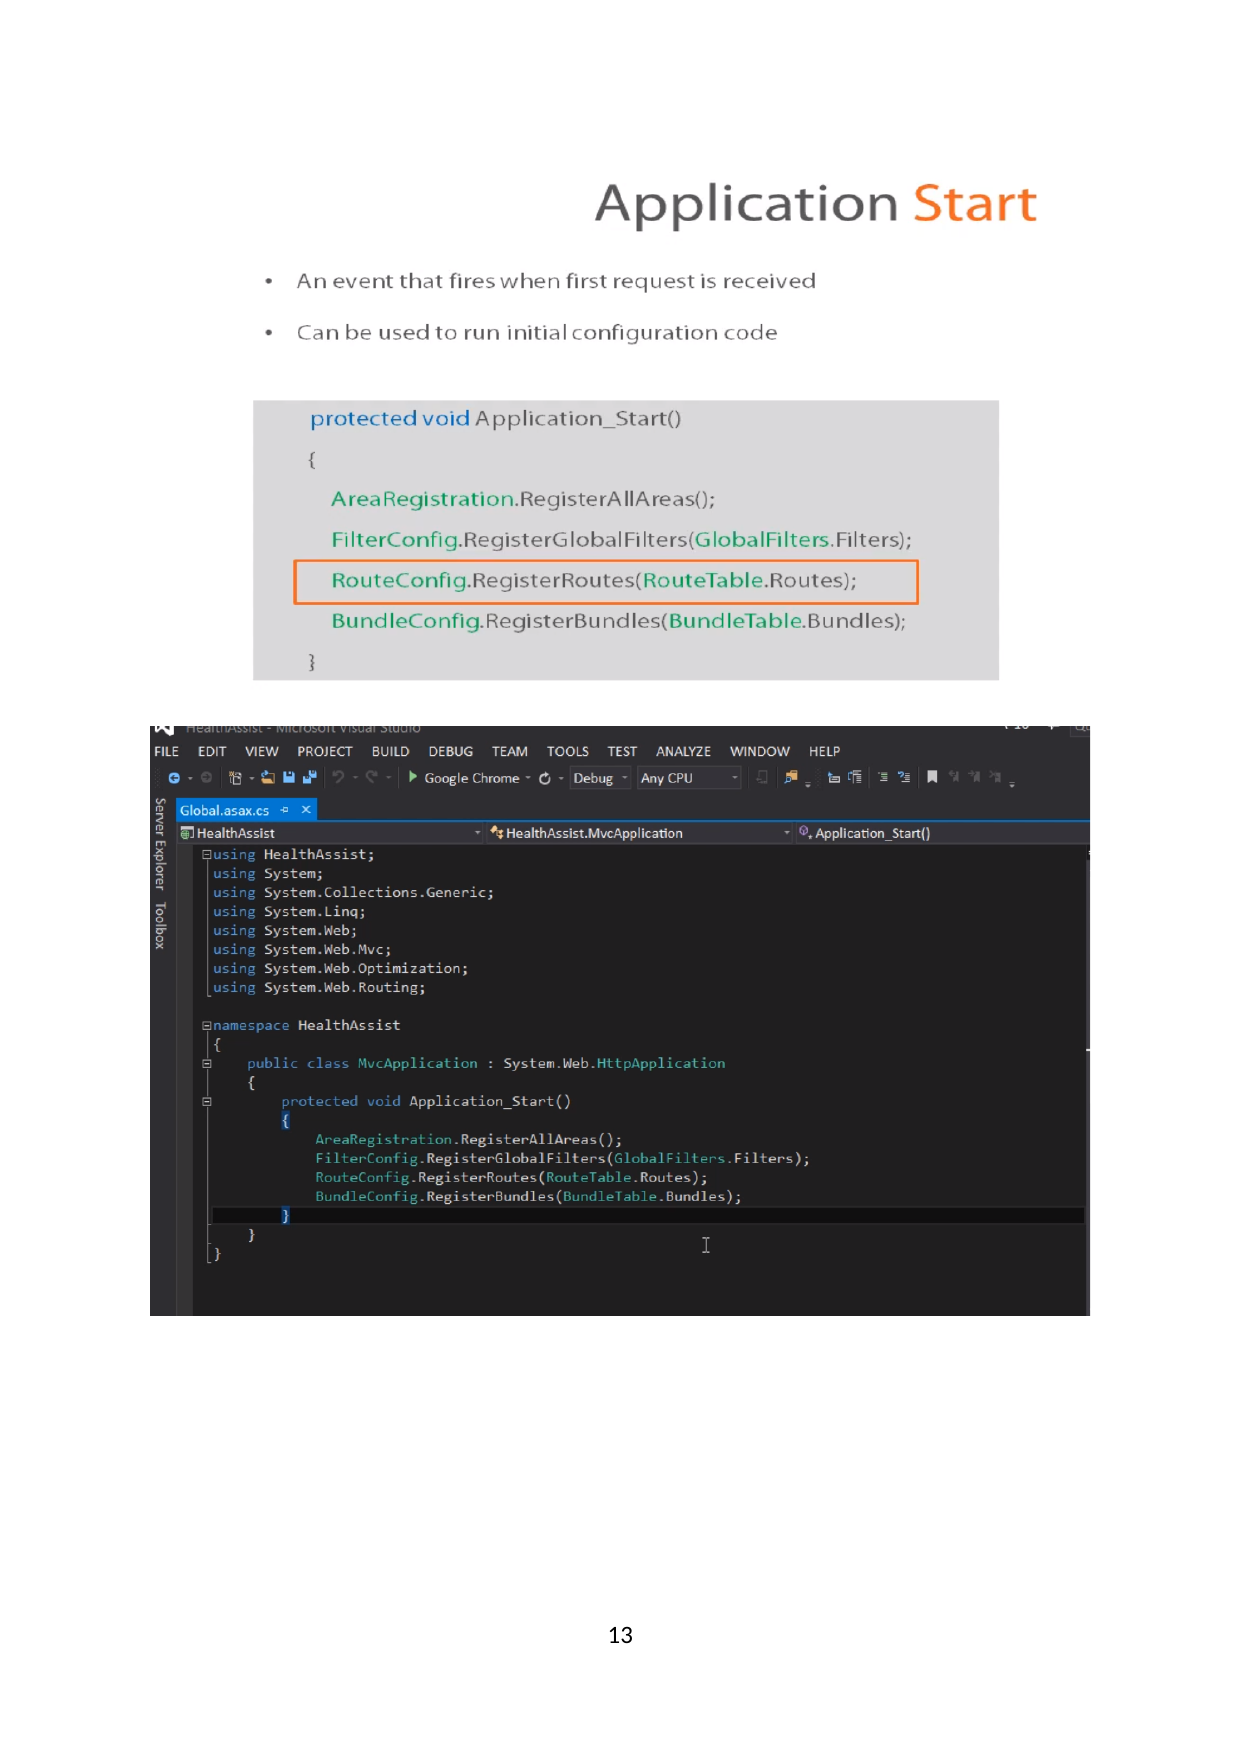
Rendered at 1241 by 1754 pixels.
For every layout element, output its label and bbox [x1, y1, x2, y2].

picture [150, 726, 1091, 1316]
picture [150, 150, 1091, 714]
